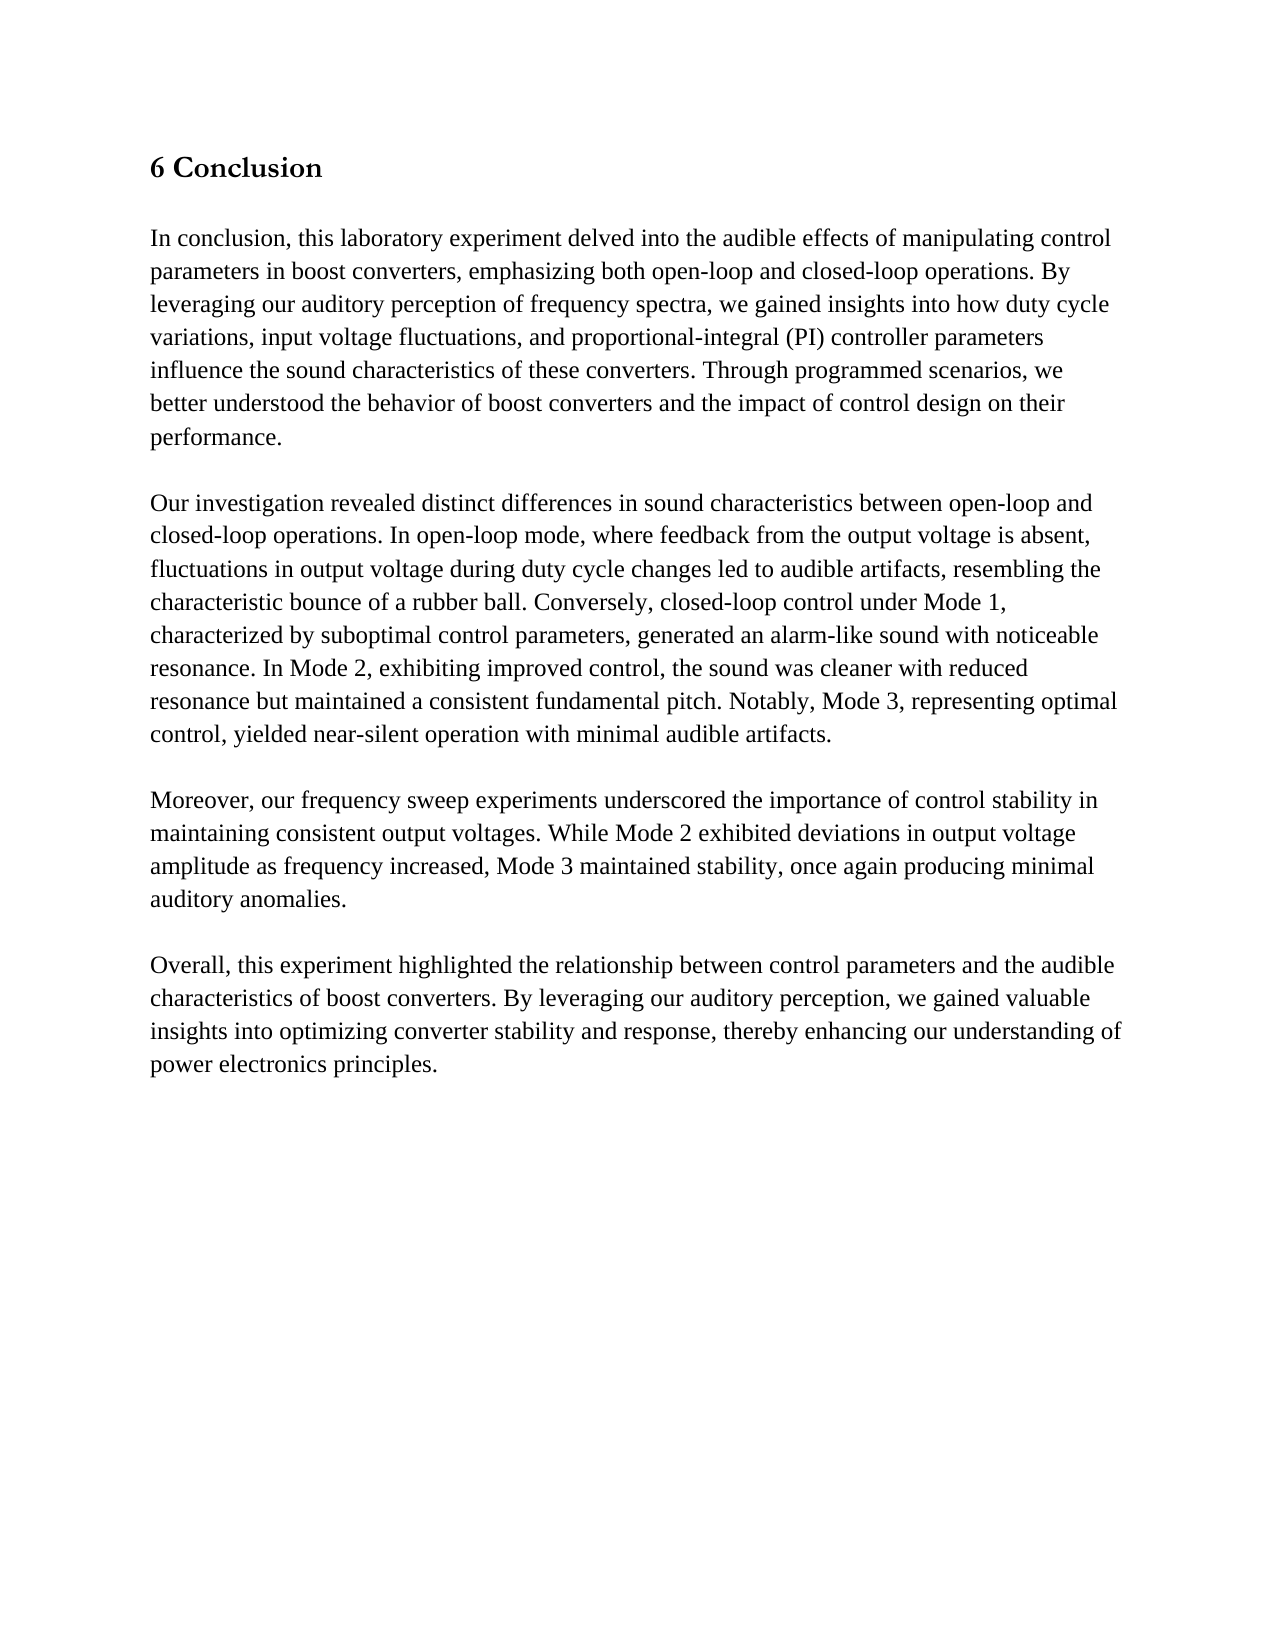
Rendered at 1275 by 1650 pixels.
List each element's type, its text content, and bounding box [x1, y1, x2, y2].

text Our investigation revealed distinct differences in sound characteristics between open-loop and closed-loop operations. In open-loop mode, where feedback from the output voltage is absent, fluctuations in output voltage during duty cycle changes led to audible artifacts, resembling the characteristic bounce of a rubber ball. Conversely, closed-loop control under Mode 1, characterized by suboptimal control parameters, generated an alarm-like sound with noticeable resonance. In Mode 2, exhibiting improved control, the sound was cleaner with reduced resonance but maintained a consistent fundamental pitch. Notably, Mode 3, representing optimal control, yielded near-silent operation with minimal audible artifacts. [150, 488, 1125, 747]
text In conclusion, this laboratory experiment delved into the audible effects of manipulating control parameters in boost converters, emphasizing both open-loop and closed-loop operations. By leveraging our auditory perception of frequency spectra, we gained insights into how duty cycle variations, input voltage fluctuations, and proportional-integral (PI) controller parameters influence the sound characteristics of these converters. Through programmed scenarios, we better understood the behavior of boost converters and the impact of control design on their performance. [150, 223, 1125, 450]
text Overall, this experiment highlighted the relationship between control parameters and the audible characteristics of boost converters. By leveraging our auditory perception, we gained valuable insights into optimizing converter stability and response, thereby enhancing our understanding of power electronics principles. [150, 950, 1125, 1078]
text Moreover, our frequency sweep experiments underscored the importance of control stability in maintaining consistent output voltages. While Mode 2 exhibited deviations in output voltage amplitude as frequency increased, Mode 3 maintained stability, once again producing minimal auditory anomalies. [150, 785, 1125, 913]
subtitle 6 Conclusion [150, 150, 1125, 185]
